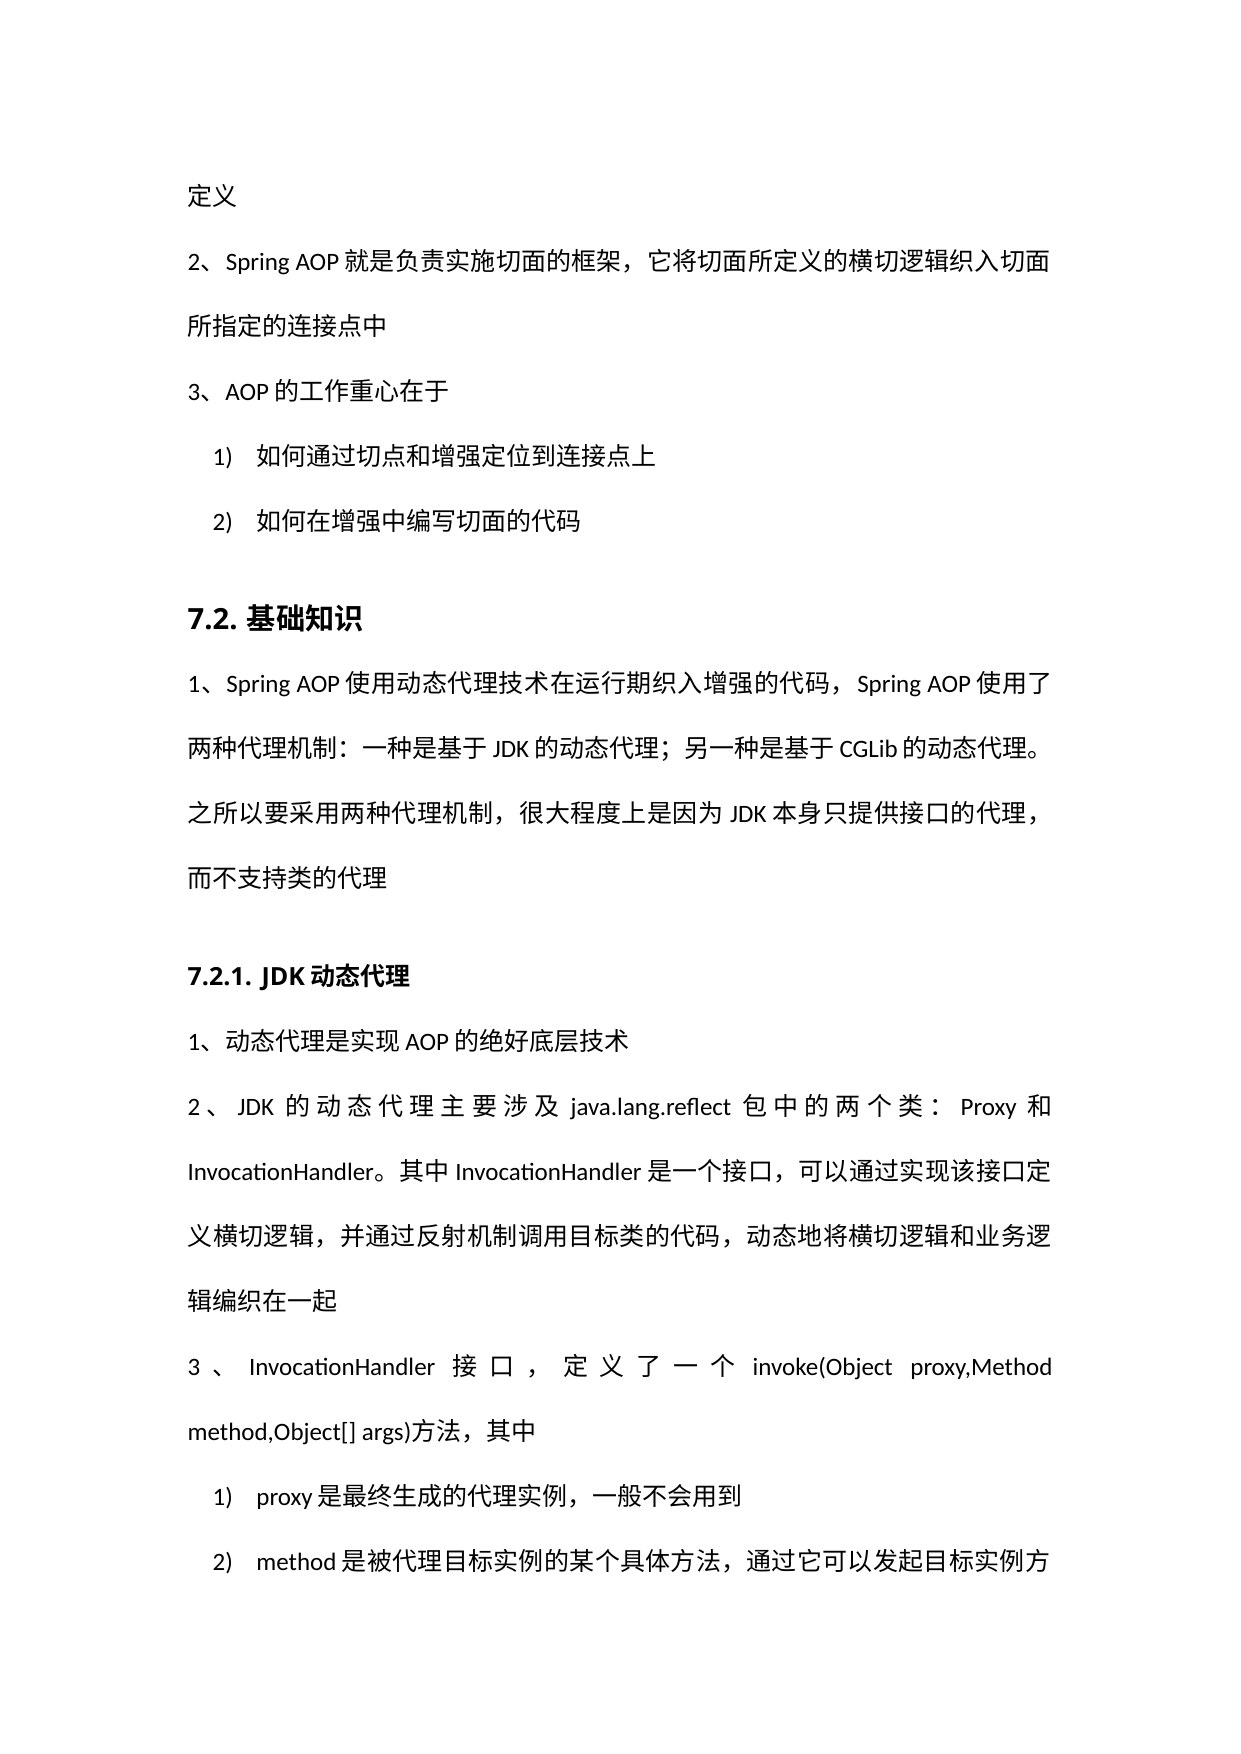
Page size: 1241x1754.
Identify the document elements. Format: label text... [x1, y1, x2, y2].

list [212, 1527, 1053, 1592]
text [187, 162, 1053, 227]
text 3、AOP的工作重心在于 [187, 357, 1053, 422]
list 如何在增强中编写切面的代码 [212, 487, 1053, 552]
text 1、动态代理是实现AOP的绝好底层技术 [187, 1007, 1053, 1072]
text 1、Spring AOP使用动态代理技术在运行期织入增强的代码，Spring AOP使用了两种代理机制：一种是基于JDK的动态代理；另一种是基于CGLib的动态代理。之所以要采用两种代理机制，很大程度上是因为JDK本身只提供接口的代理，而不支持类的代理 [187, 649, 1053, 909]
list 如何通过切点和增强定位到连接点上 [212, 422, 1053, 487]
list proxy是最终生成的代理实例，一般不会用到 [212, 1462, 1053, 1527]
text 2、Spring AOP就是负责实施切面的框架，它将切面所定义的横切逻辑织入切面所指定的连接点中 [187, 227, 1053, 357]
text 3、InvocationHandler接口，定义了一个invoke(Object proxy,Method method,Object[] args)方法，其中 [187, 1332, 1053, 1462]
text 2、JDK的动态代理主要涉及java.lang.reflect包中的两个类：Proxy和InvocationHandler。其中InvocationHandler是一个接口，可以通过实现该接口定义横切逻辑，并通过反射机制调用目标类的代码，动态地将横切逻辑和业务逻辑编织在一起 [187, 1072, 1053, 1332]
subtitle 基础知识 [187, 584, 1053, 649]
subtitle JDK动态代理 [187, 942, 1053, 1007]
